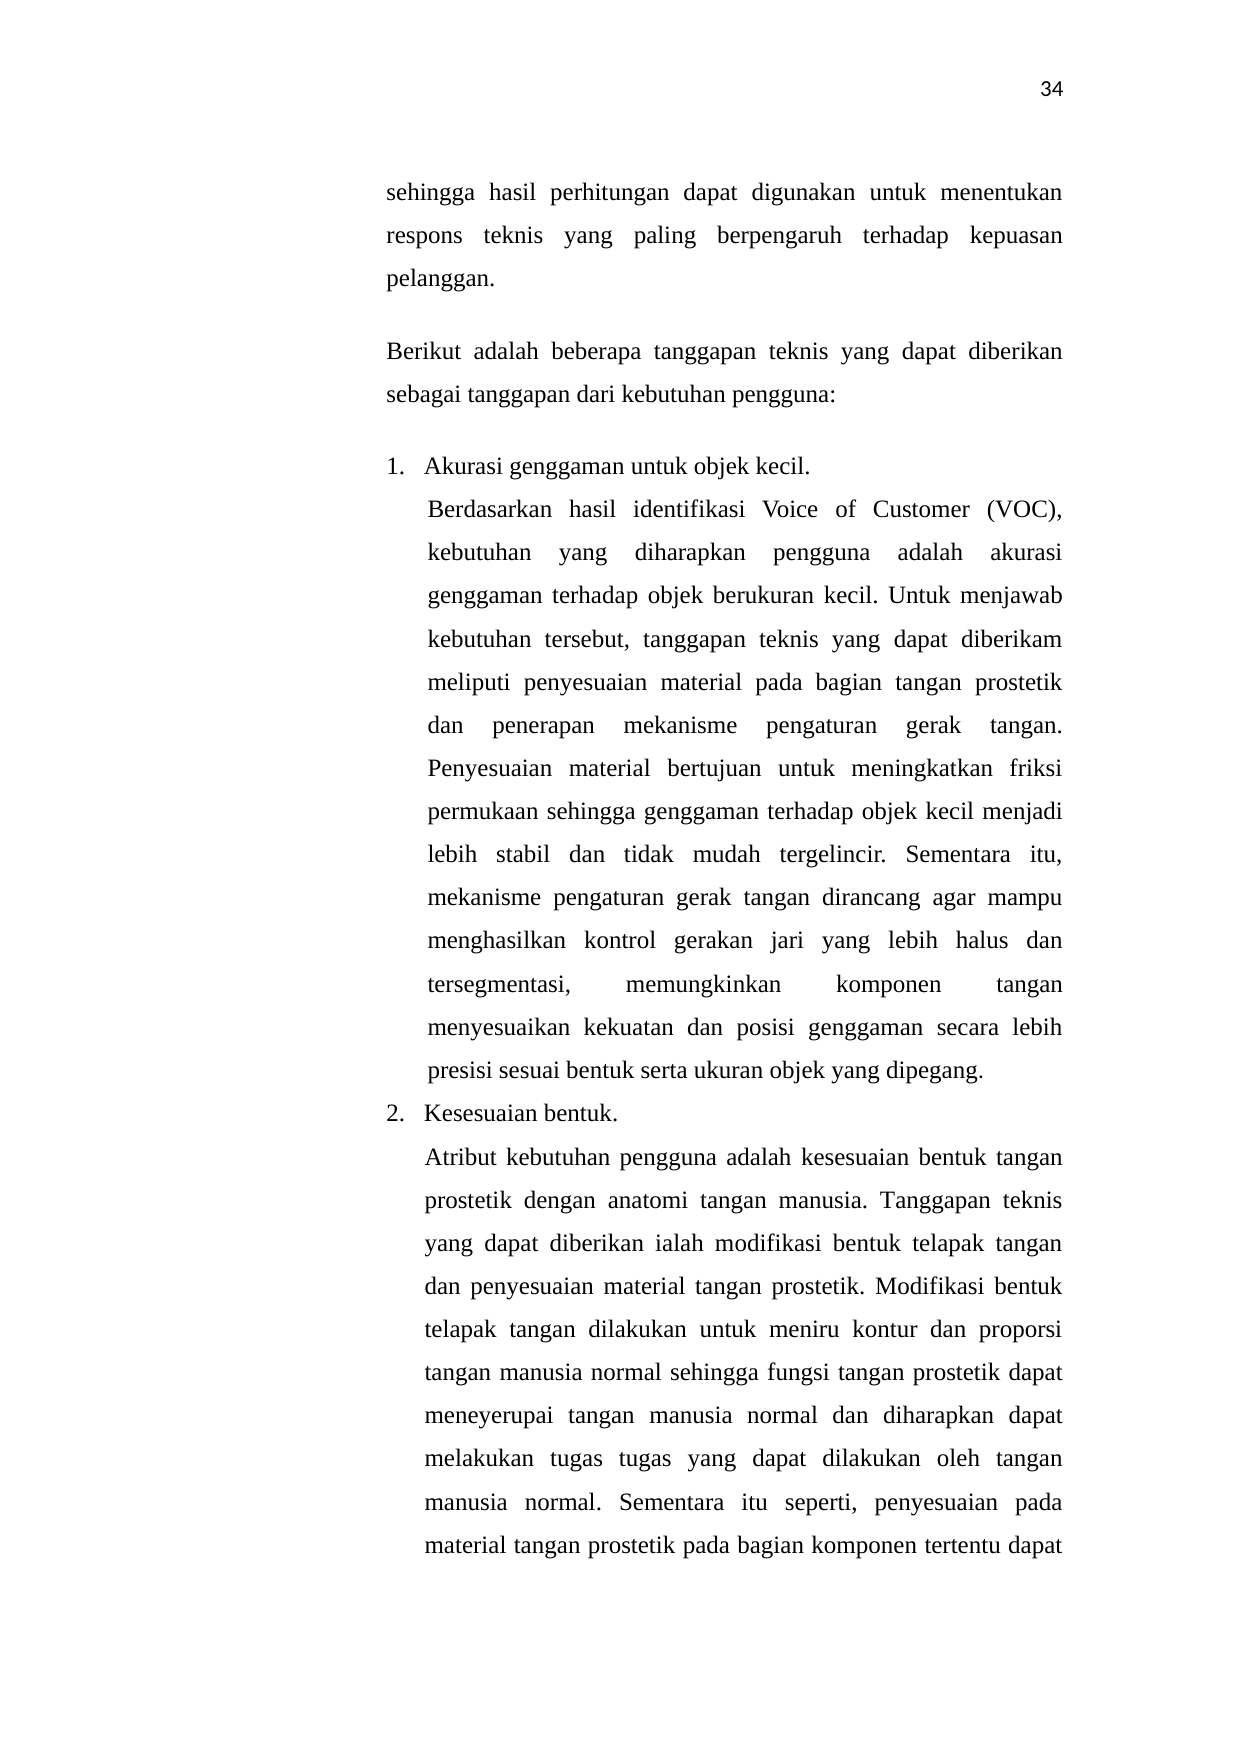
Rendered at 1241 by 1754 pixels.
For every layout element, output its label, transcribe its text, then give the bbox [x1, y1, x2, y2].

list Akurasi genggaman untuk objek kecil. [386, 451, 1063, 480]
text Berikut adalah beberapa tanggapan teknis yang dapat diberikan sebagai tanggapan dari kebutuhan pengguna: [386, 336, 1063, 408]
list Kesesuaian bentuk. [386, 1098, 1063, 1127]
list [424, 1142, 1063, 1558]
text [386, 177, 1063, 292]
list Berdasarkan hasil identifikasi Voice of Customer (VOC), kebutuhan yang diharapkan pengguna adalah akurasi genggaman terhadap objek berukuran kecil. Untuk menjawab kebutuhan tersebut, tanggapan teknis yang dapat diberikam meliputi penyesuaian material pada bagian tangan prostetik dan penerapan mekanisme pengaturan gerak tangan. Penyesuaian material bertujuan untuk meningkatkan friksi permukaan sehingga genggaman terhadap objek kecil menjadi lebih stabil dan tidak mudah tergelincir. Sementara itu, mekanisme pengaturan gerak tangan dirancang agar mampu menghasilkan kontrol gerakan jari yang lebih halus dan tersegmentasi, memungkinkan komponen tangan menyesuaikan kekuatan dan posisi genggaman secara lebih presisi sesuai bentuk serta ukuran objek yang dipegang. [427, 494, 1063, 1084]
